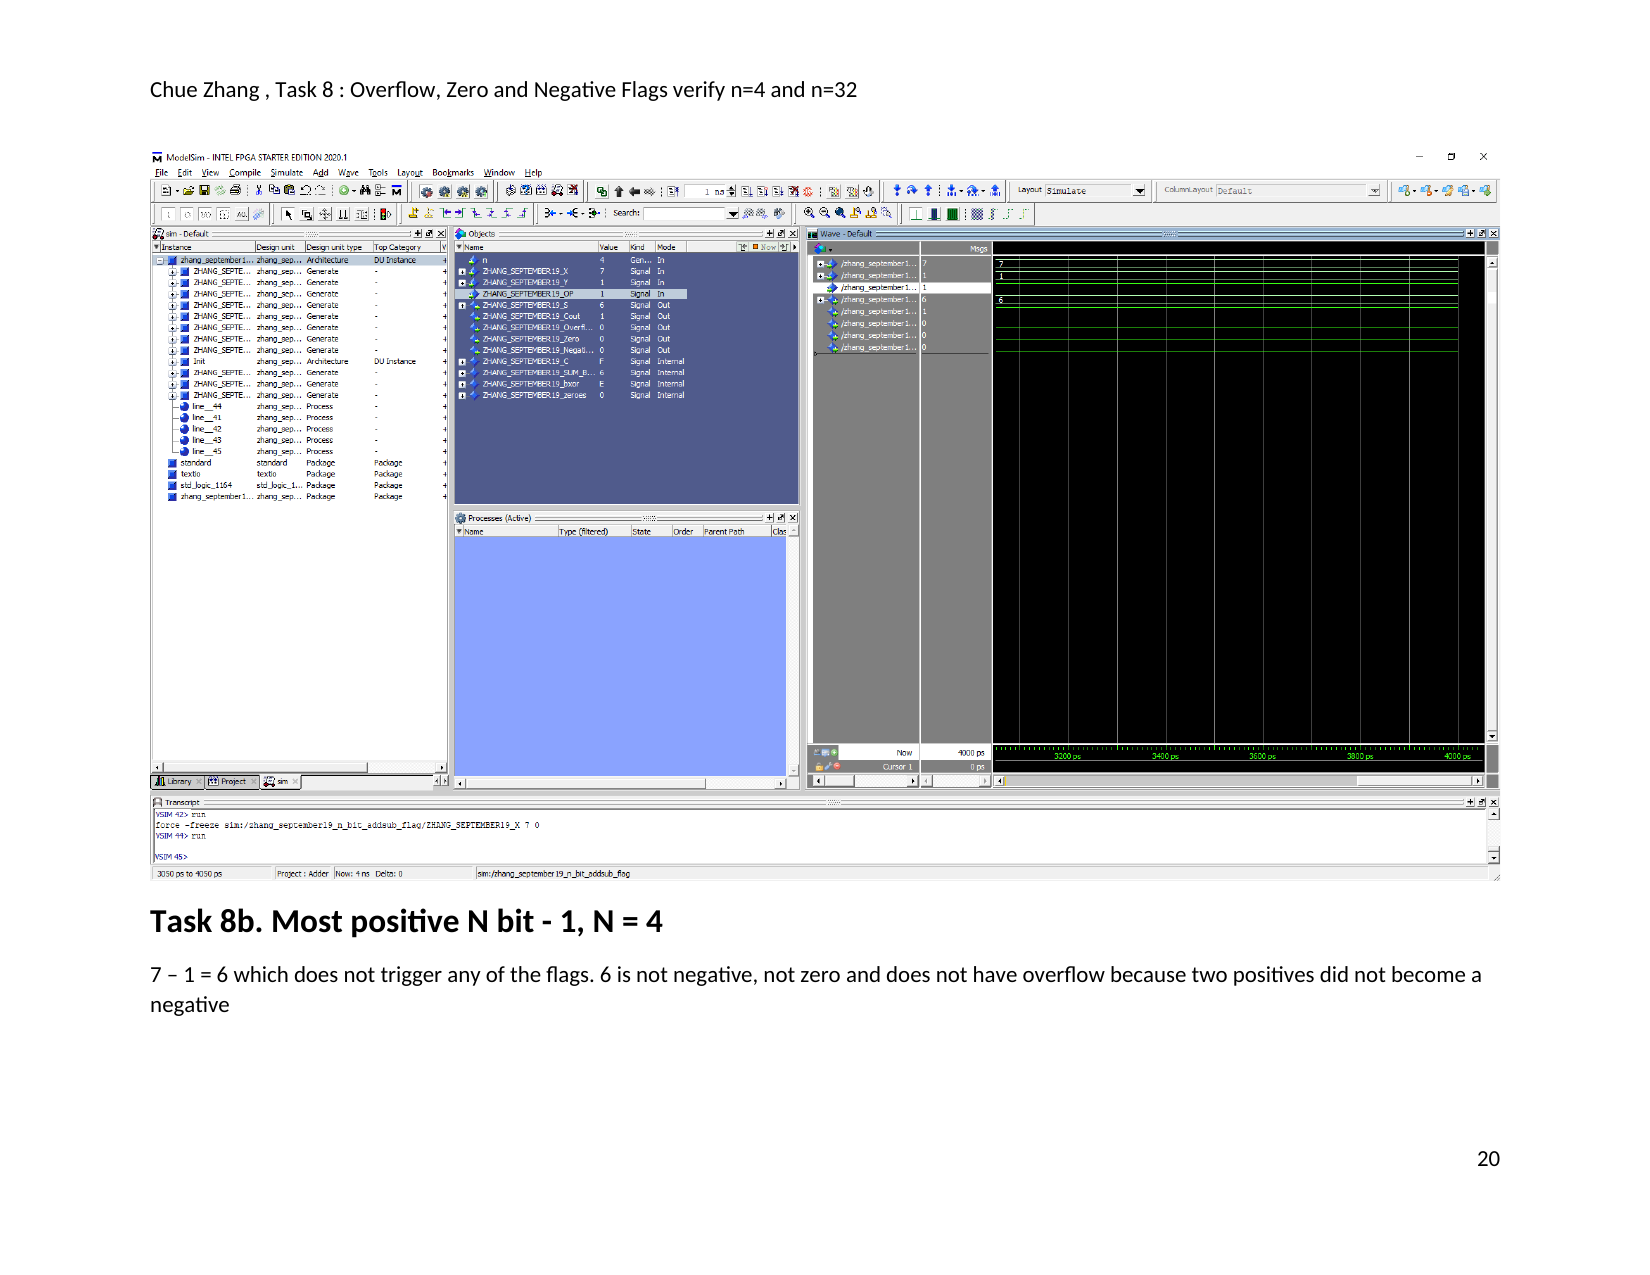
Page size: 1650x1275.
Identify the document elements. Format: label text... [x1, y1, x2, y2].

text 7 – 1 = 6 which does not trigger any of the flags. 6 is not negative, not zero and does not have overflow because two positives did not become a negative [150, 960, 1500, 1018]
text Task 8b. Most positive N bit - 1, N = 4 [150, 900, 1500, 940]
picture [150, 150, 1500, 881]
